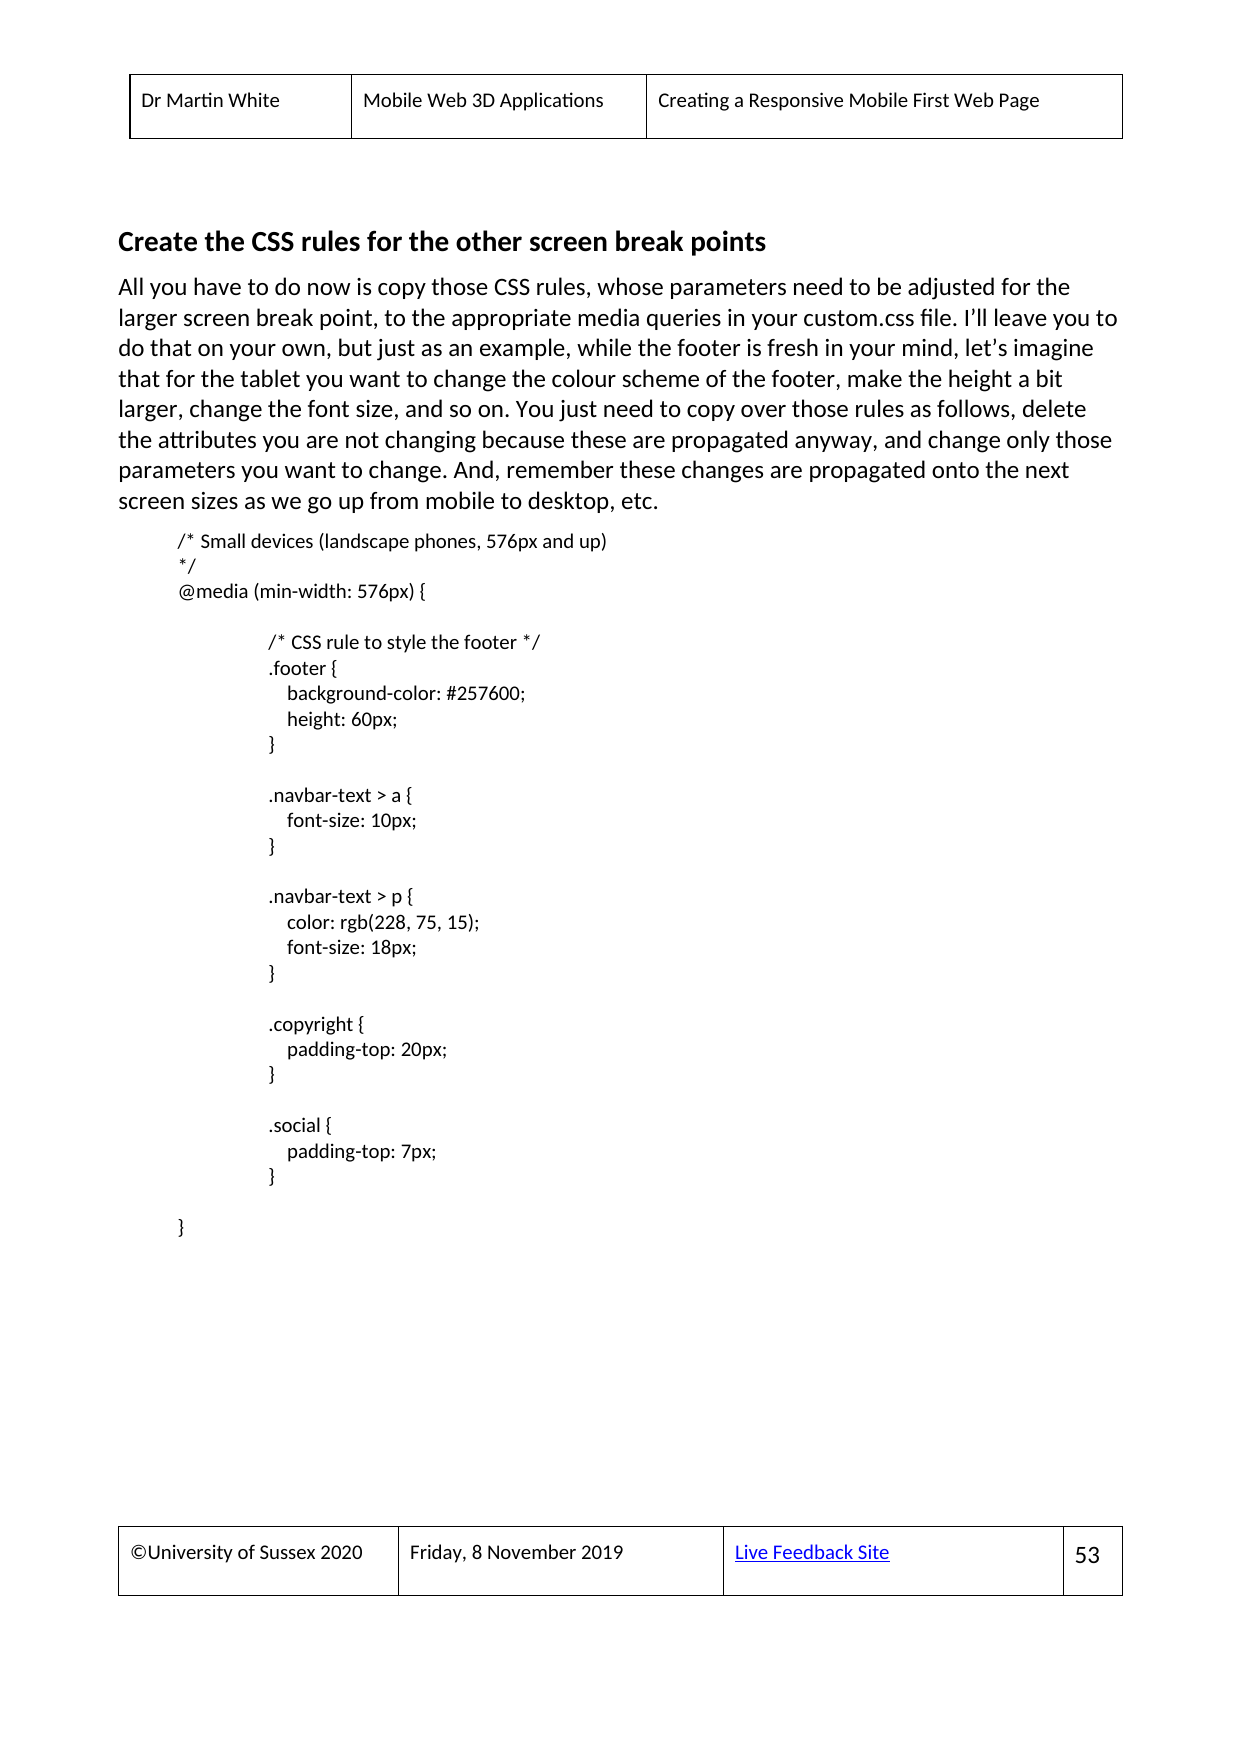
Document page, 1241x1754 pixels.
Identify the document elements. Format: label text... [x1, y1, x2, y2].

text /* Small devices (landscape phones, 576px and up) [177, 528, 1122, 553]
text } [268, 1062, 1122, 1087]
text font-size: 18px; [268, 934, 1122, 960]
text All you have to do now is copy those CSS rules, whose parameters need to be adjusted for the larger screen break point, to the appropriate media queries in your custom.css file. I’ll leave you to do that on your own, but just as an example, while the footer is fresh in your mind, let’s imagine that for the tablet you want to change the colour scheme of the footer, make the height a bit larger, change the font size, and so on. You just need to copy over those rules as follows, delete the attributes you are not changing because these are propagated anyway, and change only those parameters you want to change. And, remember these changes are propagated onto the next screen sizes as we go up from mobile to desktop, etc. [118, 271, 1122, 515]
text .copyright { [268, 1011, 1122, 1036]
text .social { [268, 1112, 1122, 1138]
text font-size: 10px; [268, 807, 1122, 833]
text } [177, 1214, 1122, 1239]
subtitle Create the CSS rules for the other screen break points [118, 223, 1122, 259]
text background-color: #257600; [268, 680, 1122, 706]
text } [268, 833, 1122, 858]
text .navbar-text > a { [268, 782, 1122, 807]
text } [268, 960, 1122, 985]
text padding-top: 20px; [268, 1036, 1122, 1062]
text } [268, 1163, 1122, 1189]
text color: rgb(228, 75, 15); [268, 909, 1122, 934]
text } [268, 731, 1122, 757]
text @media (min-width: 576px) { [177, 579, 1122, 604]
text /* CSS rule to style the footer */ [268, 629, 1122, 655]
text */ [177, 553, 1122, 579]
text .navbar-text > p { [268, 884, 1122, 909]
text height: 60px; [268, 706, 1122, 731]
text .footer { [268, 655, 1122, 680]
text padding-top: 7px; [268, 1138, 1122, 1163]
